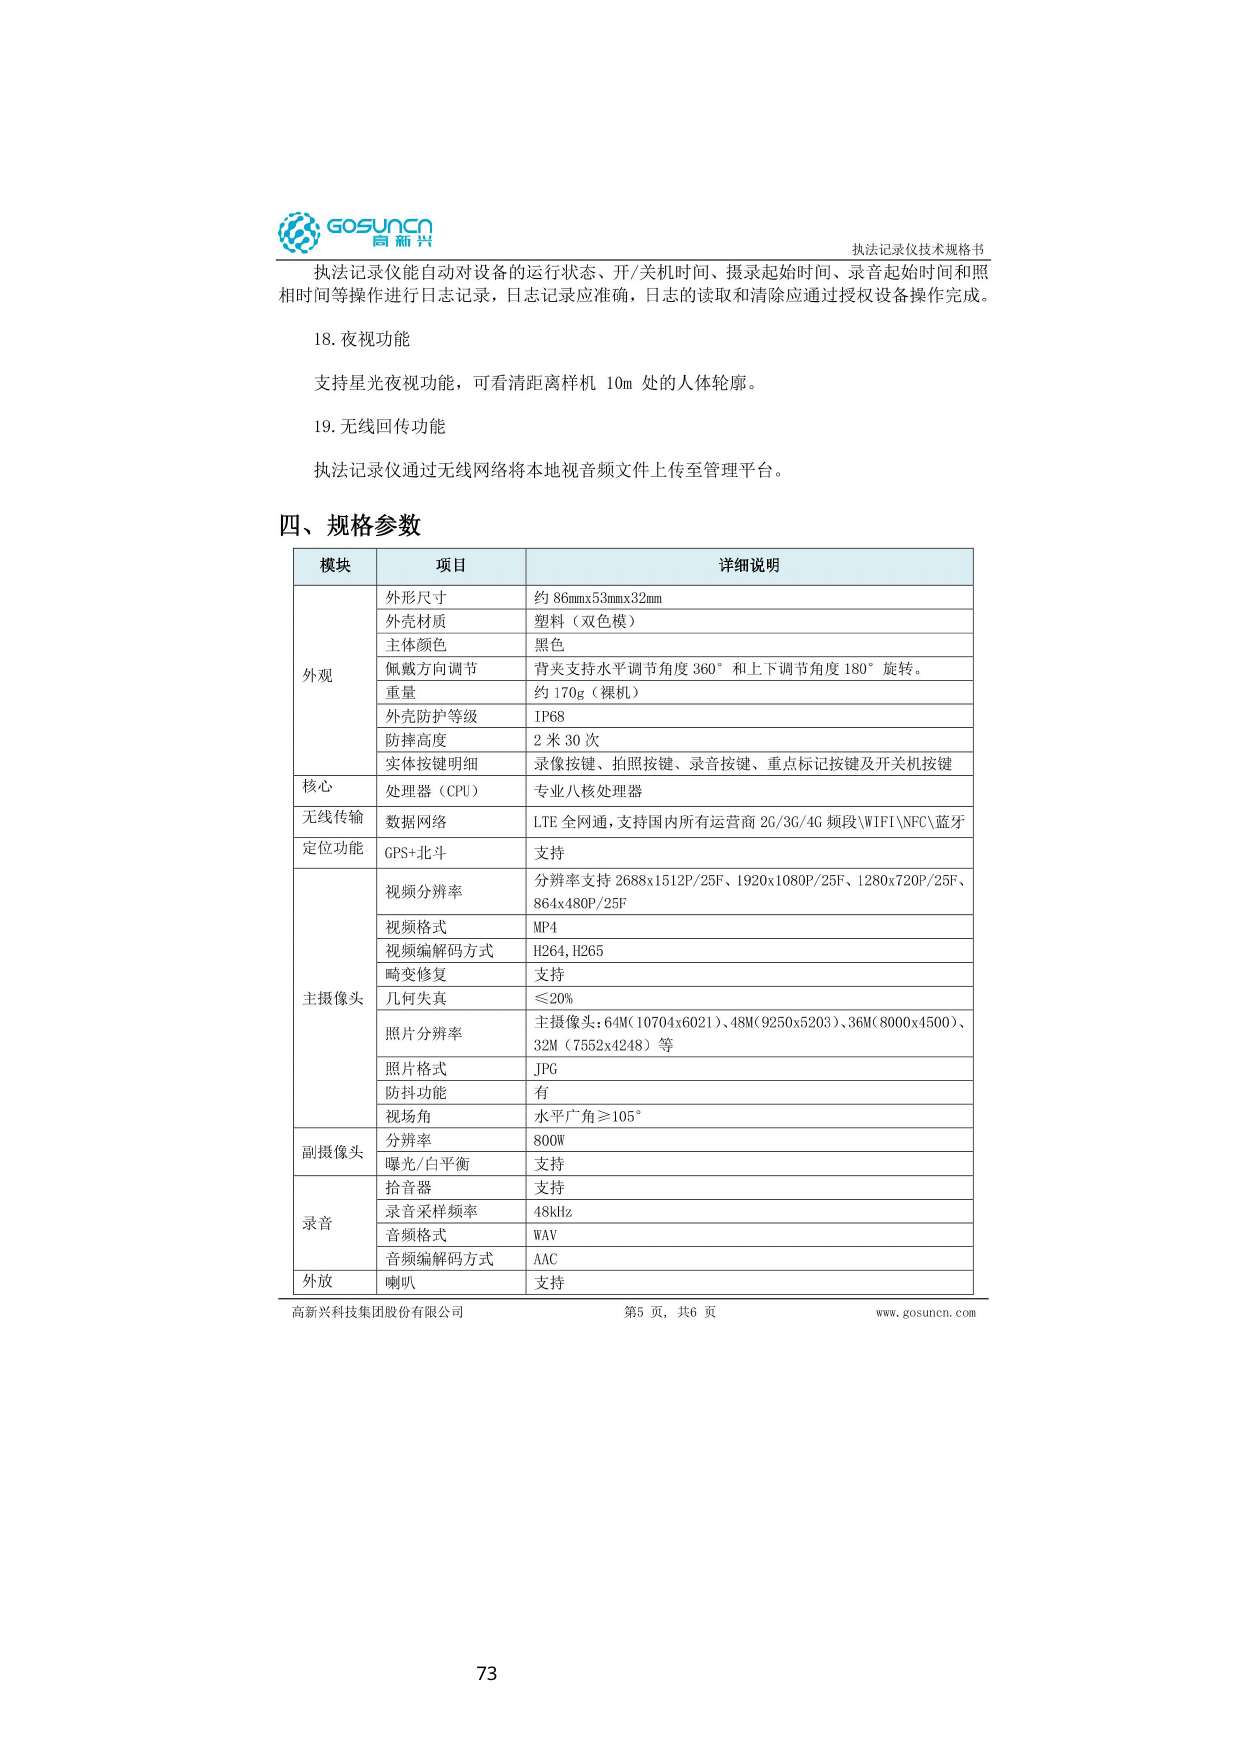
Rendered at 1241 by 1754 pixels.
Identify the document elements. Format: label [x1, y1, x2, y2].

picture [194, 150, 1072, 1391]
